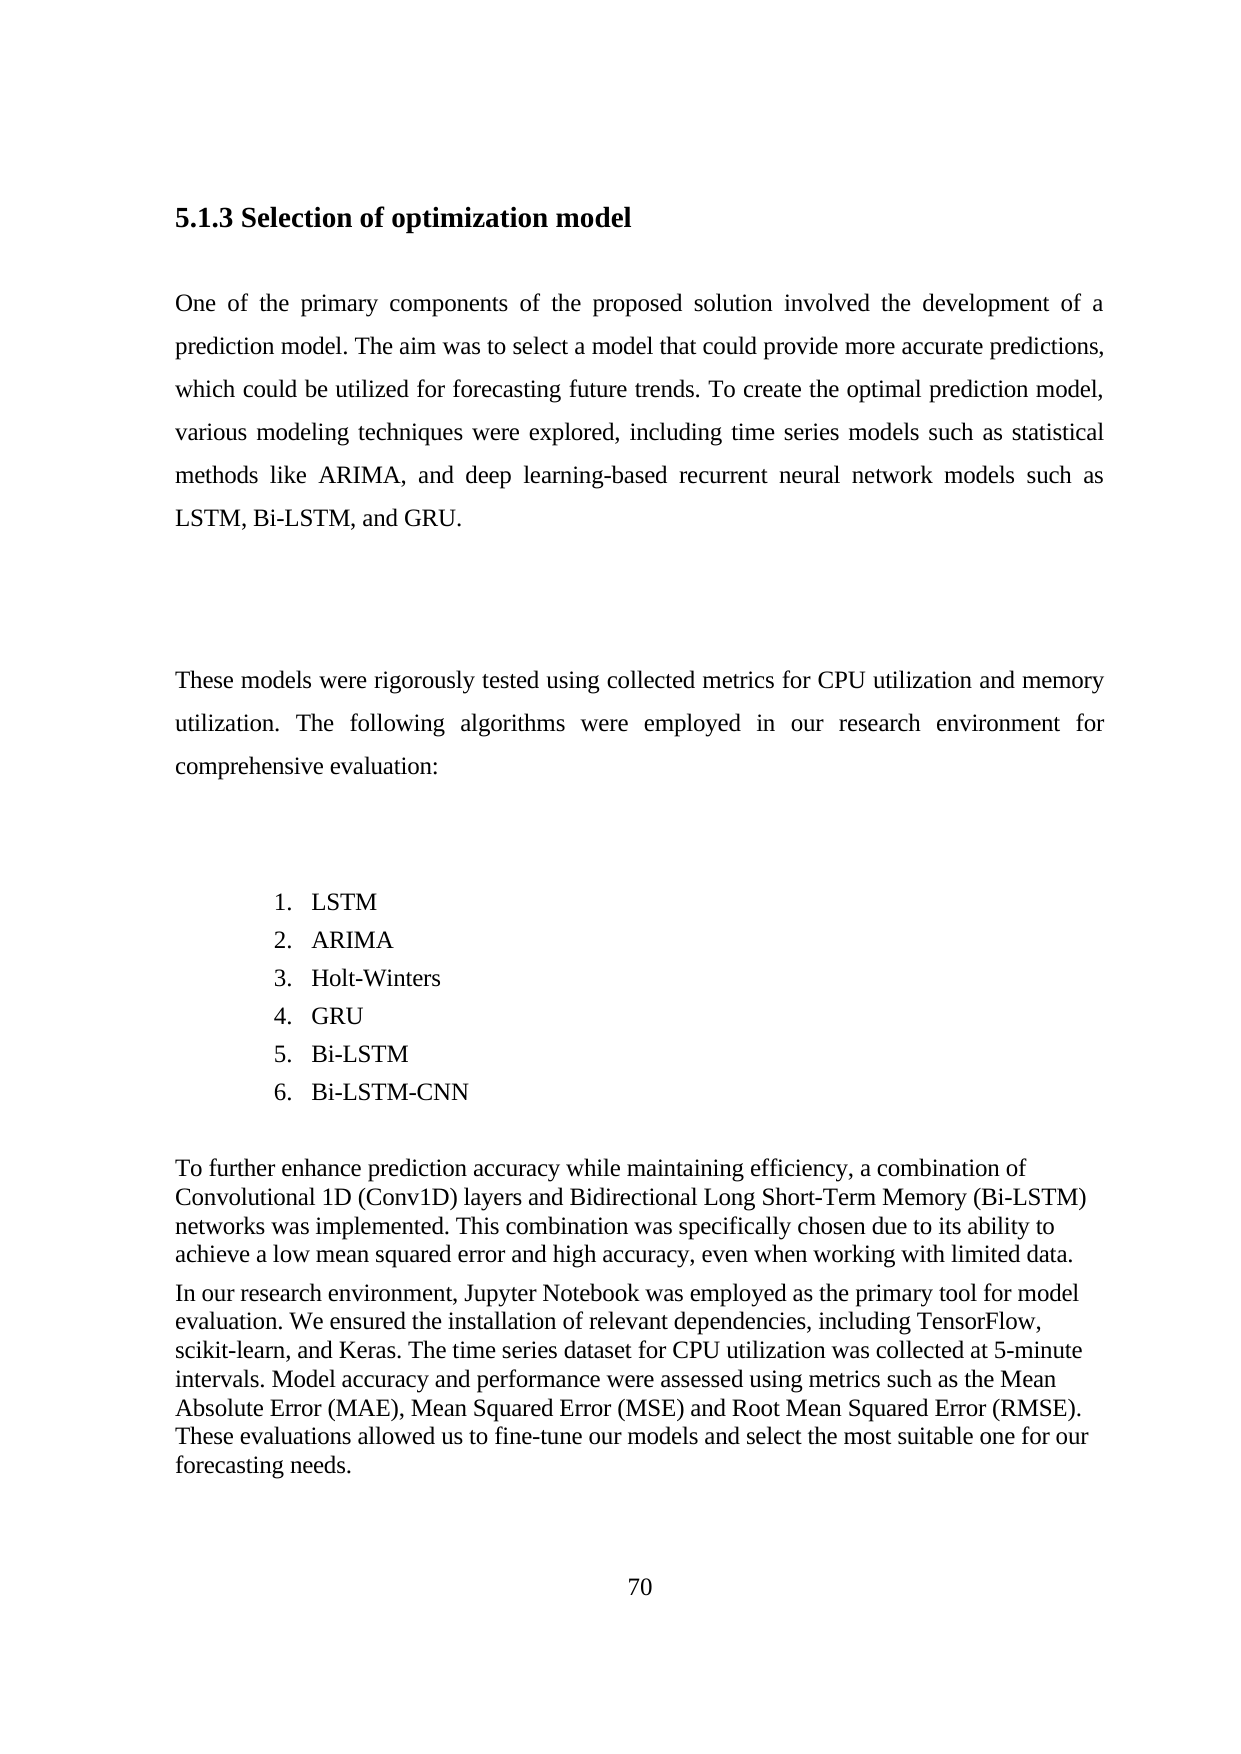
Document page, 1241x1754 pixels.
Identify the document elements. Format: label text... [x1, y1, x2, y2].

subtitle 5.1.3 Selection of optimization model [175, 200, 1105, 233]
subtitle LSTM [274, 887, 1105, 916]
subtitle ARIMA [274, 925, 1105, 954]
subtitle GRU [274, 1001, 1105, 1030]
subtitle Holt-Winters [274, 963, 1105, 992]
subtitle In our research environment, Jupyter Notebook was employed as the primary tool for model evaluation. We ensured the installation of relevant dependencies, including TensorFlow, scikit-learn, and Keras. The time series dataset for CPU utilization was collected at 5-minute intervals. Model accuracy and performance were assessed using metrics such as the Mean Absolute Error (MAE), Mean Squared Error (MSE) and Root Mean Squared Error (RMSE). These evaluations allowed us to fine-tune our models and select the most suitable one for our forecasting needs. [175, 1278, 1105, 1479]
subtitle One of the primary components of the proposed solution involved the development of a prediction model. The aim was to select a model that could provide more accurate predictions, which could be utilized for forecasting future trends. To create the optimal prediction model, various modeling techniques were explored, including time series models such as statistical methods like ARIMA, and deep learning-based recurrent neural network models such as LSTM, Bi-LSTM, and GRU. [175, 288, 1105, 532]
subtitle These models were rigorously tested using collected metrics for CPU utilization and memory utilization. The following algorithms were employed in our research environment for comprehensive evaluation: [175, 665, 1105, 780]
subtitle Bi-LSTM [274, 1039, 1105, 1068]
subtitle To further enhance prediction accuracy while maintaining efficiency, a combination of Convolutional 1D (Conv1D) layers and Bidirectional Long Short-Term Memory (Bi-LSTM) networks was implemented. This combination was specifically chosen due to its ability to achieve a low mean squared error and high accuracy, even when working with limited data. [175, 1153, 1105, 1268]
subtitle Bi-LSTM-CNN [274, 1077, 1105, 1106]
